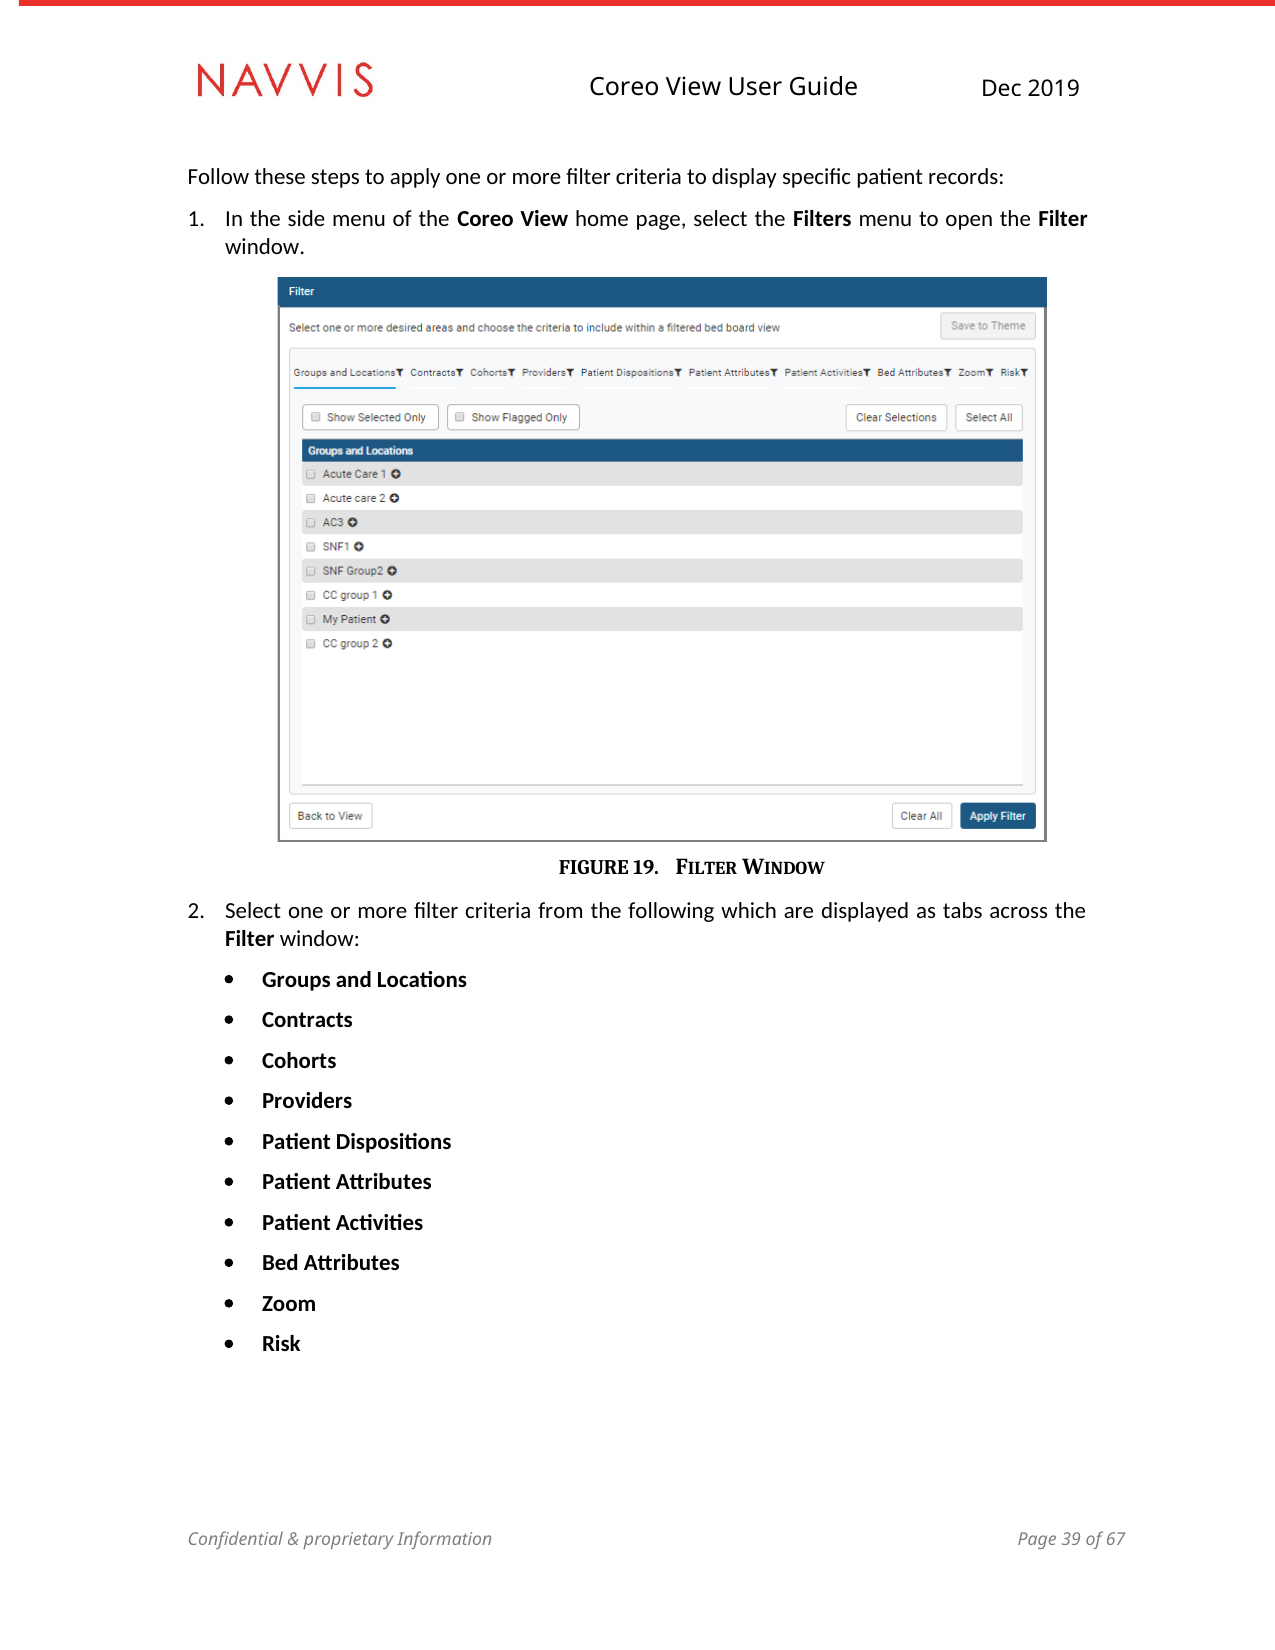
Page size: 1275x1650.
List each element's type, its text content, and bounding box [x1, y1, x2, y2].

list Bed Attributes [225, 1248, 1087, 1277]
list Cohorts [225, 1046, 1087, 1074]
list Patient Activities [225, 1208, 1087, 1236]
list Contracts [225, 1005, 1087, 1033]
picture [277, 277, 1047, 842]
list Providers [225, 1086, 1087, 1114]
list Zoom [225, 1289, 1087, 1317]
list Risk [225, 1329, 1087, 1358]
list In the side menu of the Coreo View home page, select the Filters menu to open the Filter window. [187, 204, 1087, 260]
list Patient Attributes [225, 1167, 1087, 1196]
picture [187, 55, 383, 104]
list Patient Dispositions [225, 1127, 1087, 1155]
list Select one or more filter criteria from the following which are displayed as tabs across the Filter window: [187, 896, 1087, 952]
text Follow these steps to apply one or more filter criteria to display specific patient records: [187, 162, 1087, 191]
text Filter Window [296, 854, 1087, 880]
list Groups and Locations [225, 965, 1087, 993]
